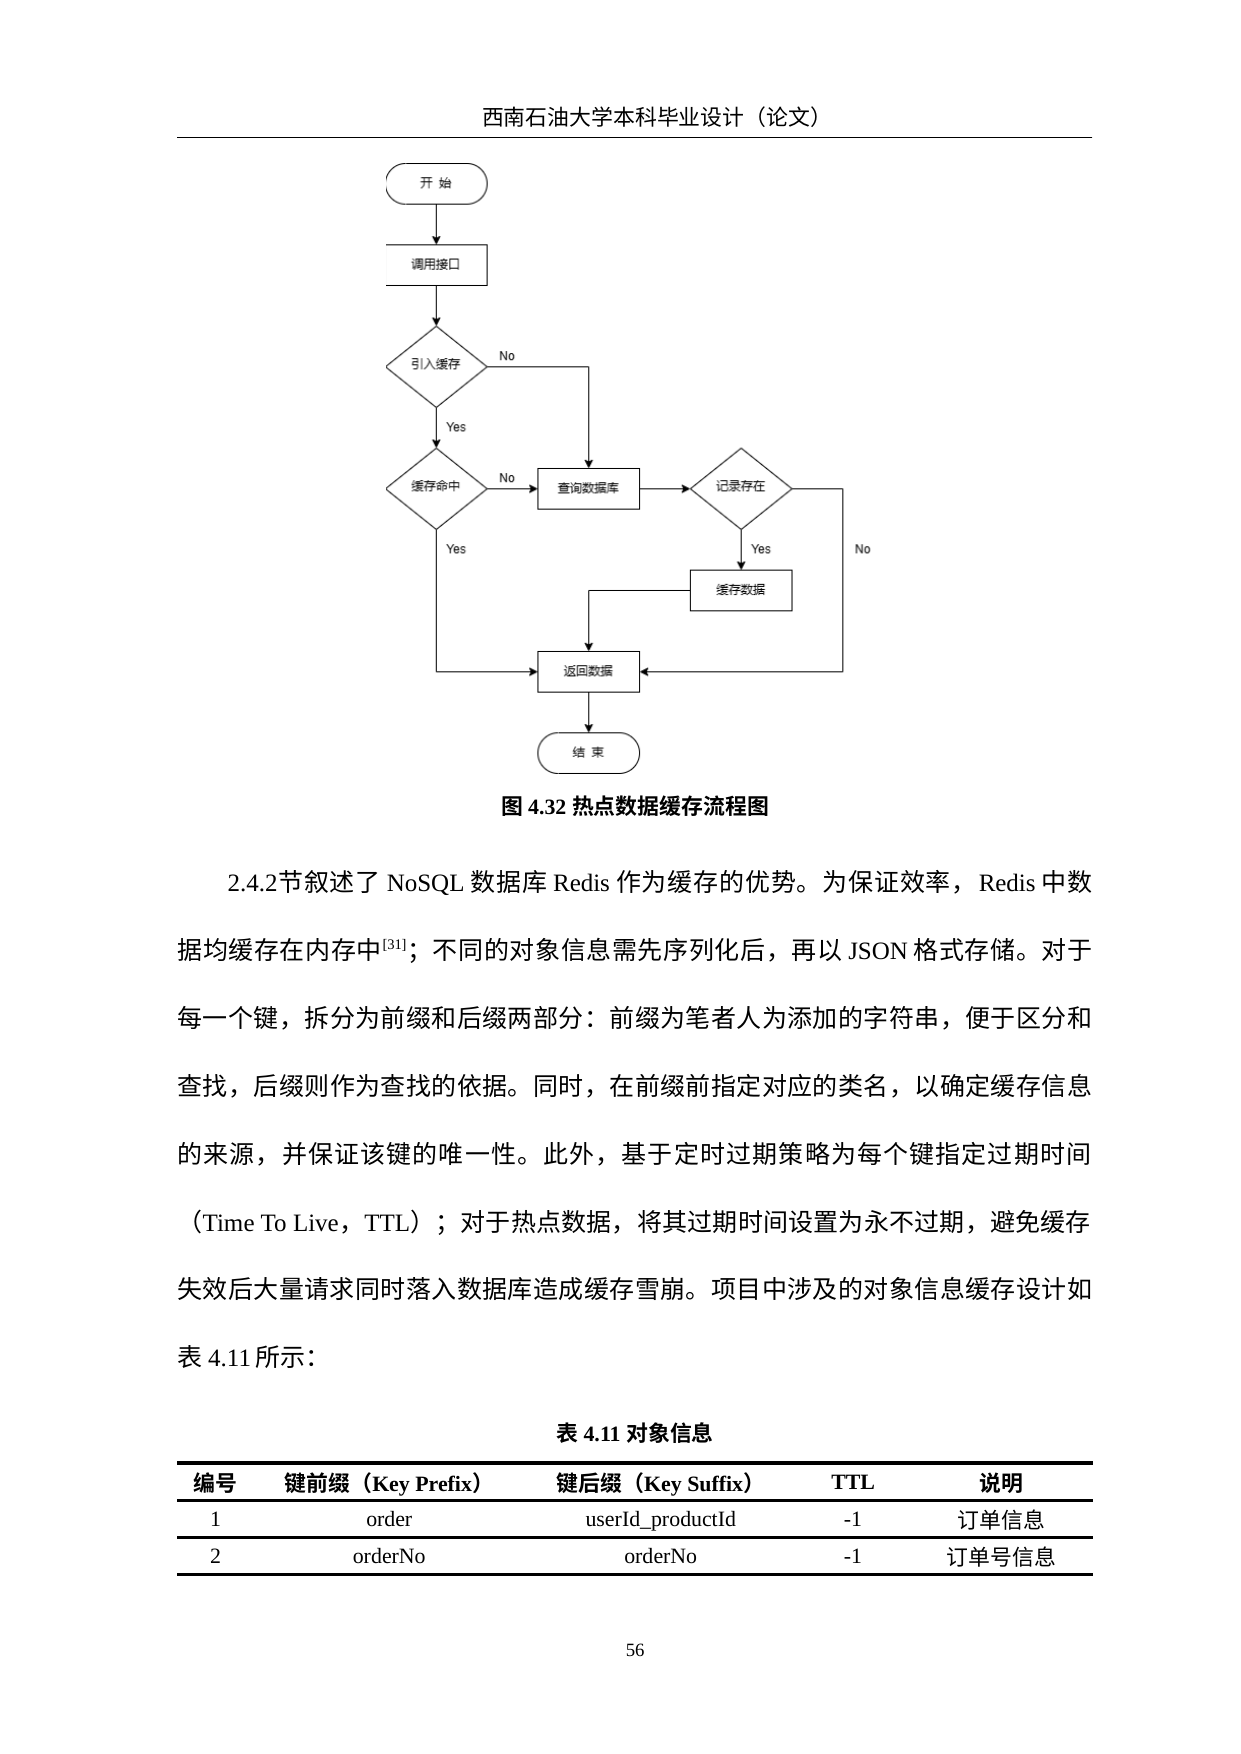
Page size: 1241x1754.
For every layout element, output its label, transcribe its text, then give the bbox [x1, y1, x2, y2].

table_header 编号 [177, 1465, 253, 1498]
table_header 说明 [910, 1465, 1092, 1498]
table_cell 订单信息 [910, 1502, 1092, 1536]
table_header 键后缀（Key Suffix） [525, 1465, 796, 1498]
text 2.4.2节叙述了NoSQL数据库Redis作为缓存的优势。为保证效率，Redis中数据均缓存在内存中[27]；不同的对象信息需先序列化后，再以JSON格式存储。对于每一个键，拆分为前缀和后缀两部分：前缀为笔者人为添加的字符串，便于区分和查找，后缀则作为查找的依据。同时，在前缀前指定对应的类名，以确定缓存信息的来源，并保证该键的唯一性。此外，基于定时过期策略为每个键指定过期时间（Time To Live，TTL）；对于热点数据，将其过期时间设置为永不过期，避免缓存失效后大量请求同时落入数据库造成缓存雪崩。项目中涉及的对象信息缓存设计如表 4.11所示： [177, 847, 1092, 1390]
table_header TTL [796, 1465, 909, 1498]
table_cell order [253, 1502, 525, 1536]
table_cell orderNo [525, 1539, 796, 1573]
table_cell -1 [796, 1539, 909, 1573]
picture [386, 163, 884, 774]
table_cell userId_productId [525, 1502, 796, 1536]
table_cell 1 [177, 1502, 253, 1536]
table_cell -1 [796, 1502, 909, 1536]
table_cell 订单号信息 [910, 1539, 1092, 1573]
table_cell 2 [177, 1539, 253, 1573]
text 表 4.11 对象信息 [177, 1415, 1092, 1449]
table_cell orderNo [253, 1539, 525, 1573]
table_header 键前缀（Key Prefix） [253, 1465, 525, 1498]
